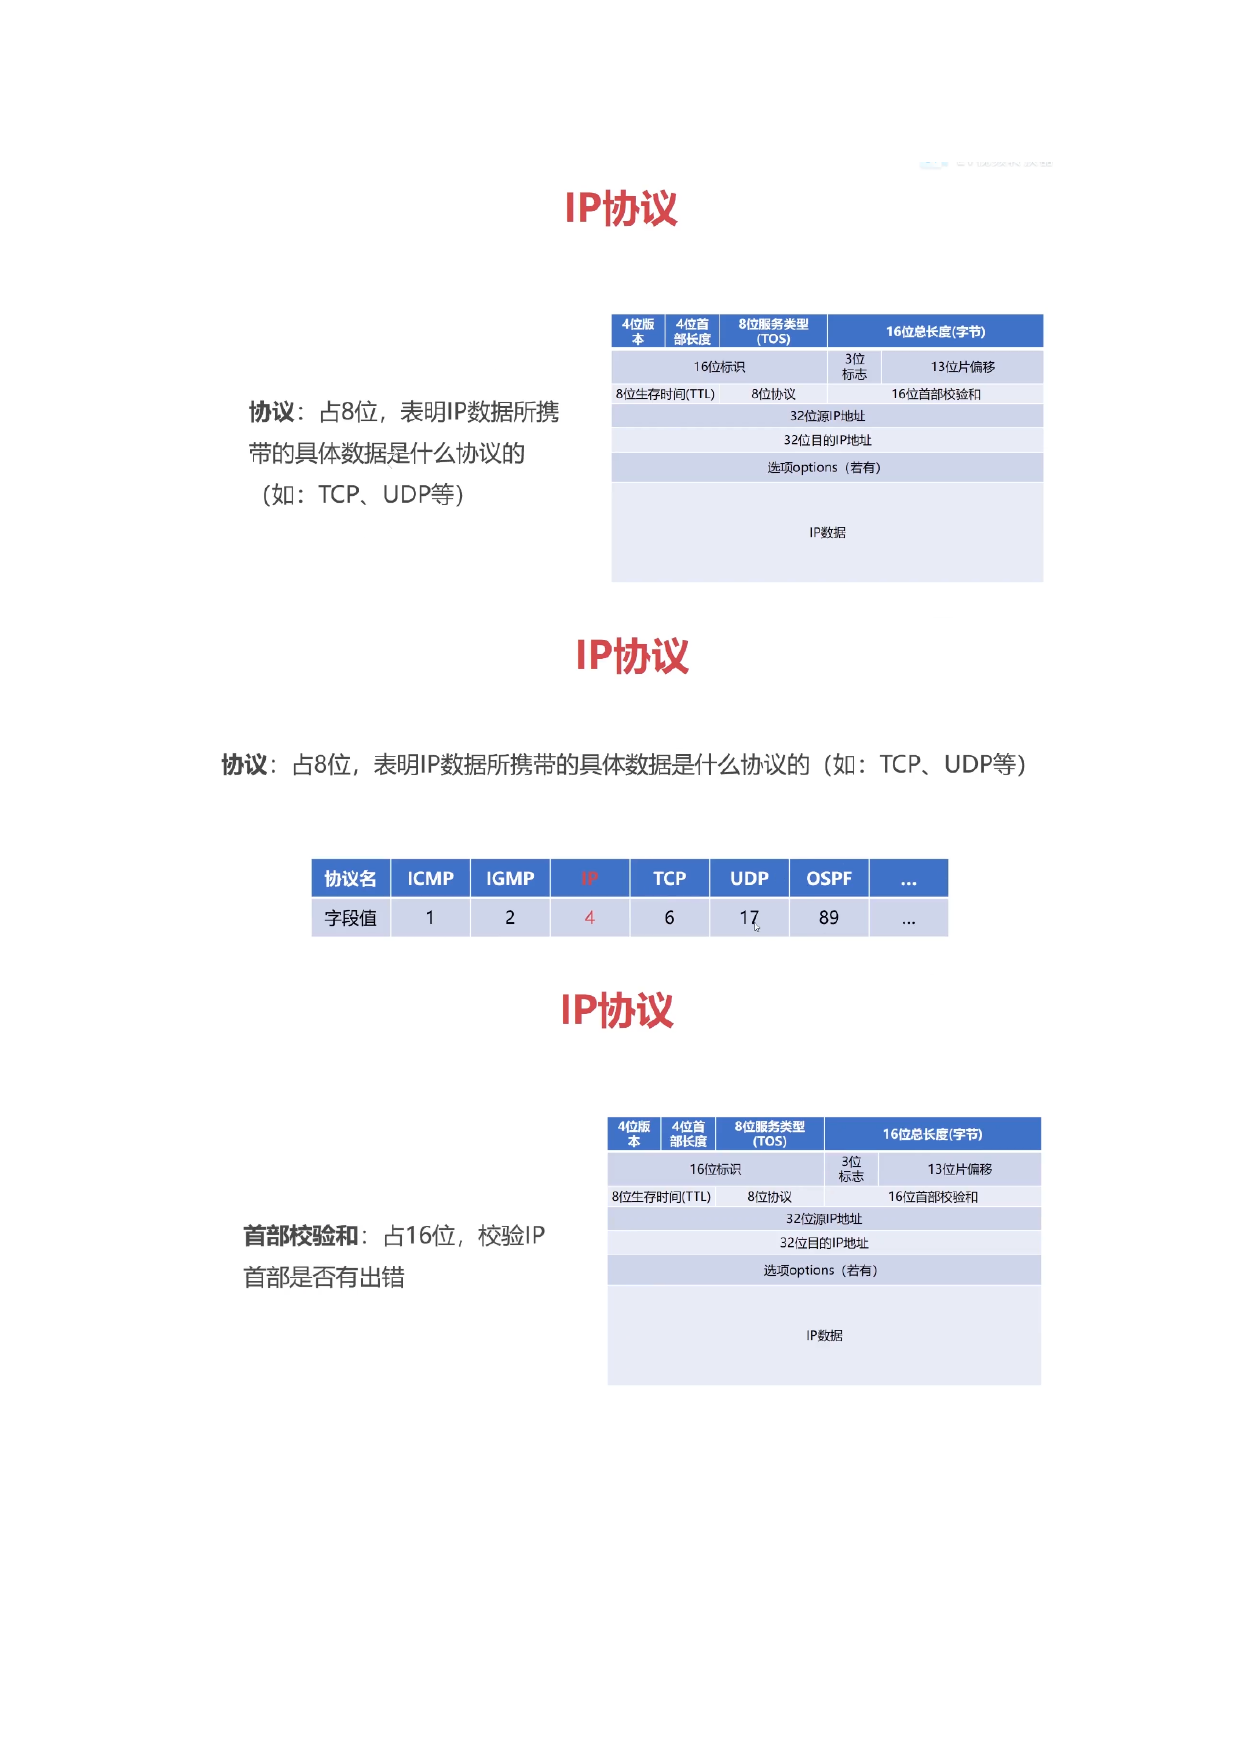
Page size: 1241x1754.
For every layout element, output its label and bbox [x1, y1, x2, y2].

picture [187, 162, 1053, 594]
picture [187, 617, 1053, 956]
picture [187, 974, 1053, 1398]
